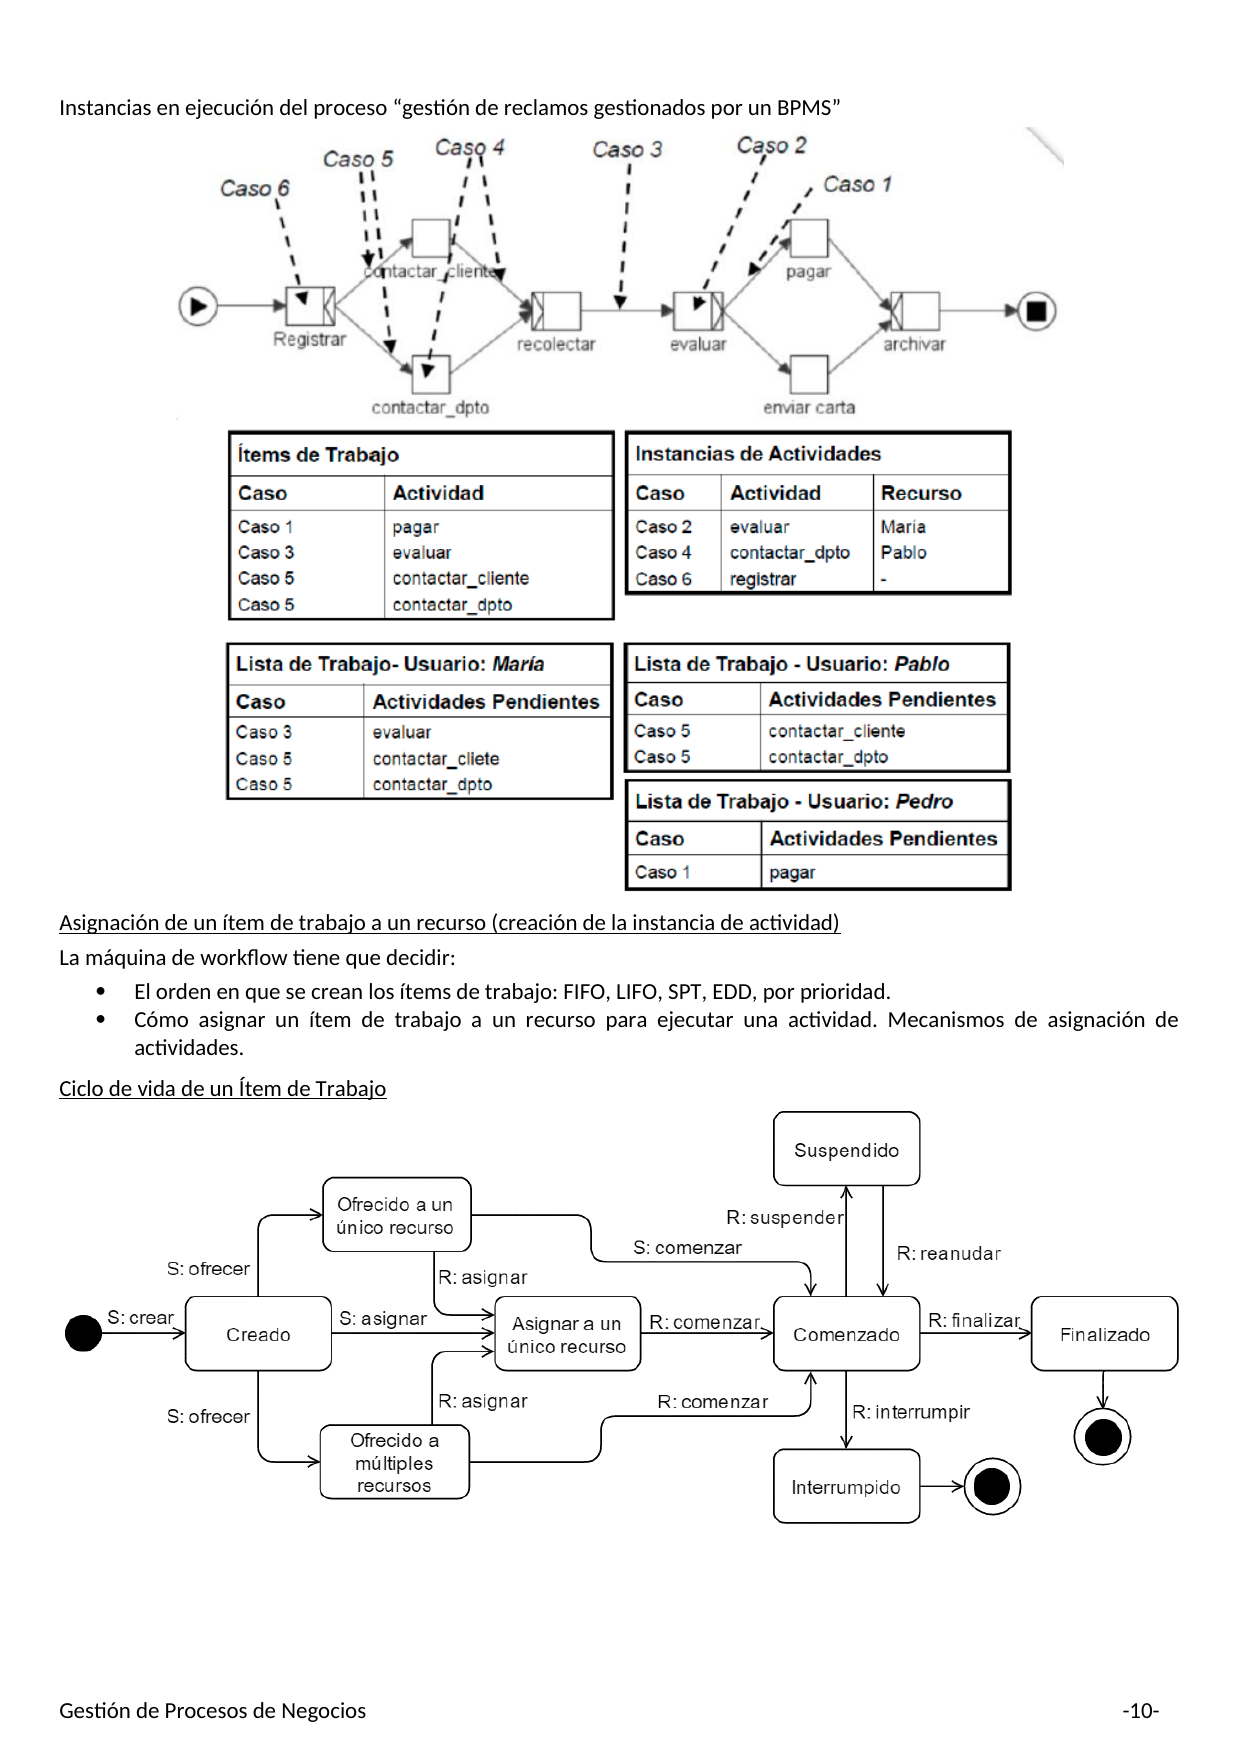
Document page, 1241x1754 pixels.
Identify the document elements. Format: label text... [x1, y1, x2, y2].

picture [59, 1107, 1182, 1530]
text Instancias en ejecución del proceso “gestión de reclamos gestionados por un BPMS” [59, 93, 1181, 121]
text La máquina de workflow tiene que decidir: [59, 943, 1181, 971]
list El orden en que se crean los ítems de trabajo: FIFO, LIFO, SPT, EDD, por prioridad. [97, 977, 1181, 1005]
picture [176, 127, 1064, 420]
list Cómo asignar un ítem de trabajo a un recurso para ejecutar una actividad. Mecanismos de asignación de actividades. [97, 1005, 1181, 1061]
text Ciclo de vida de un Ítem de Trabajo [59, 1074, 1181, 1102]
text Asignación de un ítem de trabajo a un recurso (creación de la instancia de actividad) [59, 908, 1181, 937]
picture [222, 425, 1018, 896]
